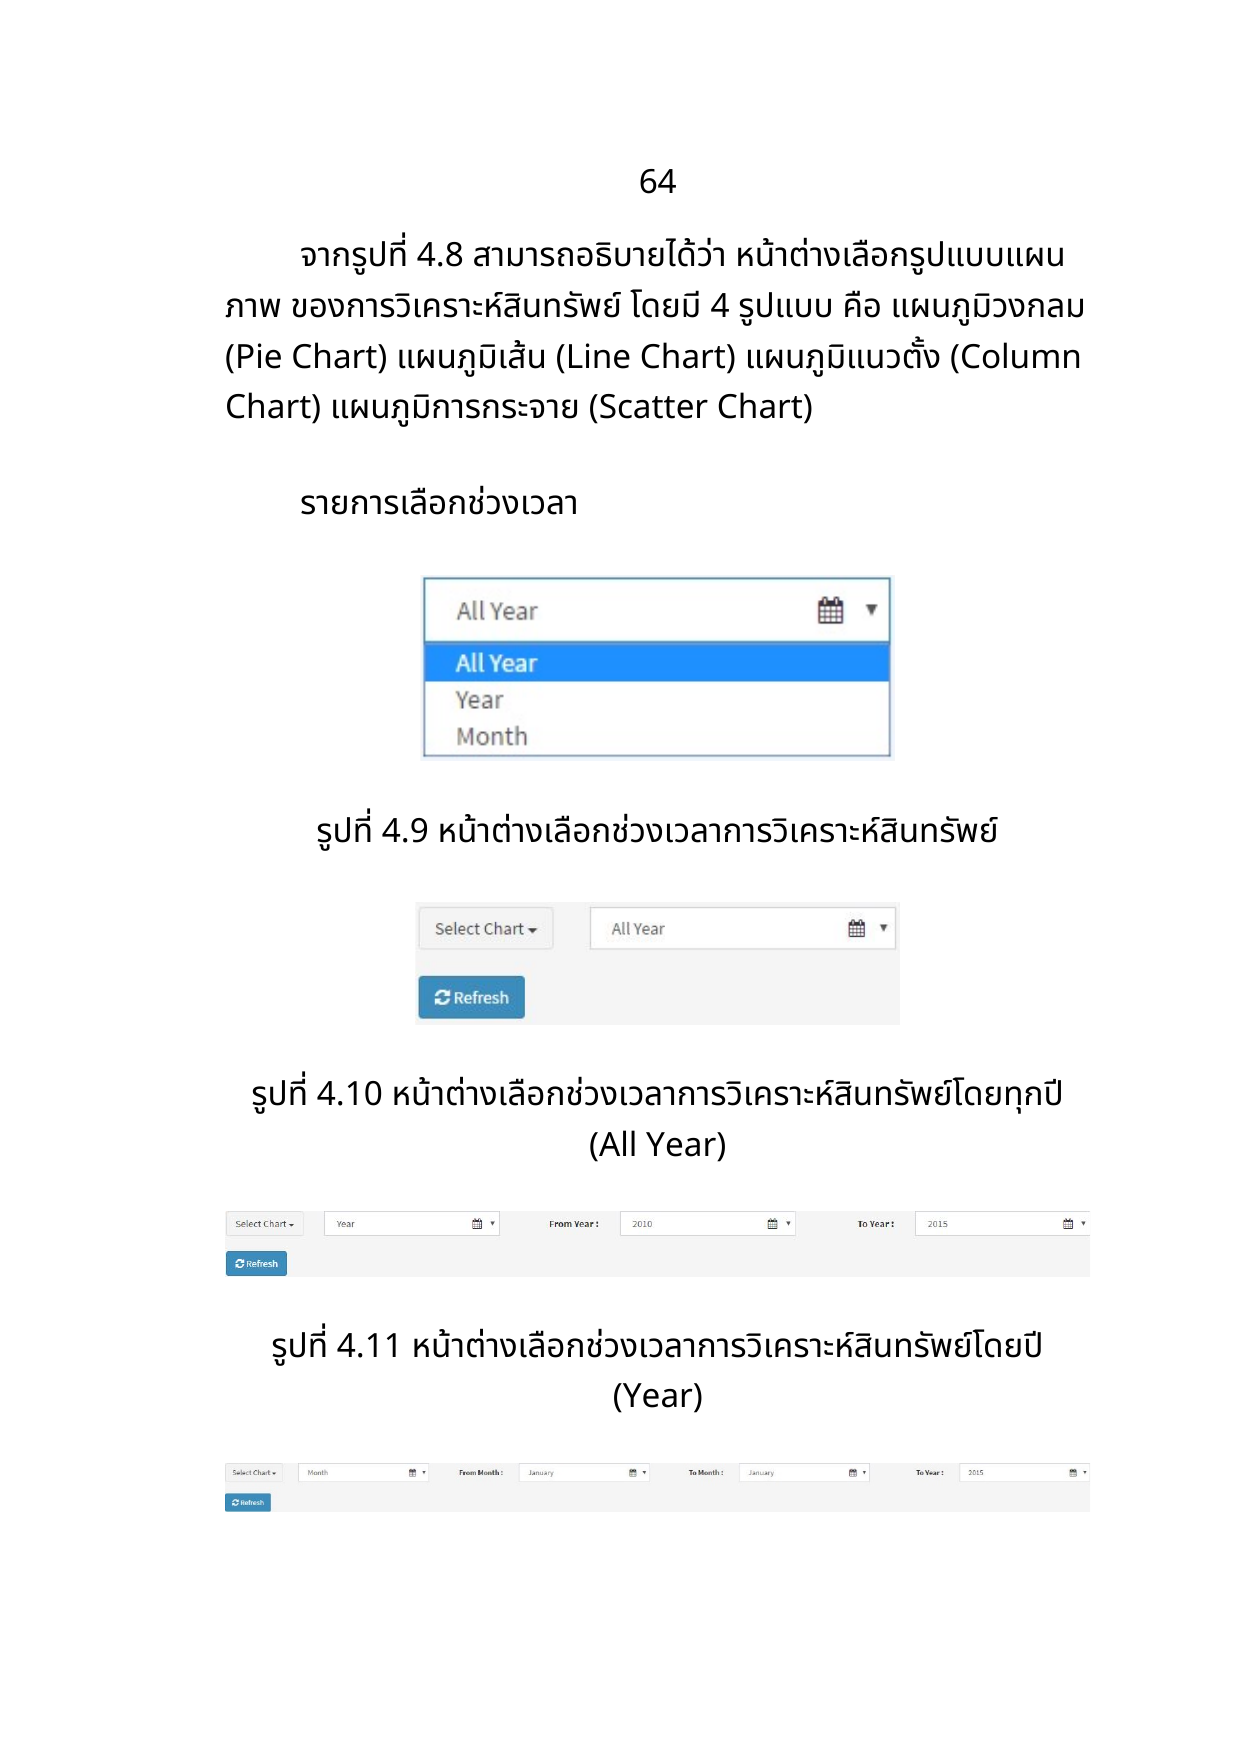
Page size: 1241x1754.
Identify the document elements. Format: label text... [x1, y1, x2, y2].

picture [415, 902, 900, 1025]
picture [420, 575, 895, 761]
text รายการเลือกช่วงเวลา [225, 479, 1090, 529]
text รูปที่ 4.10 หน้าต่างเลือกช่วงเวลาการวิเคราะห์สินทรัพย์โดยทุกปี (All Year) [225, 1070, 1090, 1166]
text จากรูปที่ 4.8 สามารถอธิบายได้ว่า หน้าต่างเลือกรูปแบบแผนภาพ ของการวิเคราะห์สินทรัพย์ โดยมี 4 รูปแบบ คือ แผนภูมิวงกลม (Pie Chart) แผนภูมิเส้น (Line Chart) แผนภูมิแนวตั้ง (Column Chart) แผนภูมิการกระจาย (Scatter Chart) [225, 231, 1090, 434]
text รูปที่ 4.9 หน้าต่างเลือกช่วงเวลาการวิเคราะห์สินทรัพย์ [225, 806, 1090, 857]
picture [225, 1211, 1091, 1277]
picture [225, 1463, 1091, 1512]
text รูปที่ 4.11 หน้าต่างเลือกช่วงเวลาการวิเคราะห์สินทรัพย์โดยปี (Year) [225, 1322, 1090, 1418]
